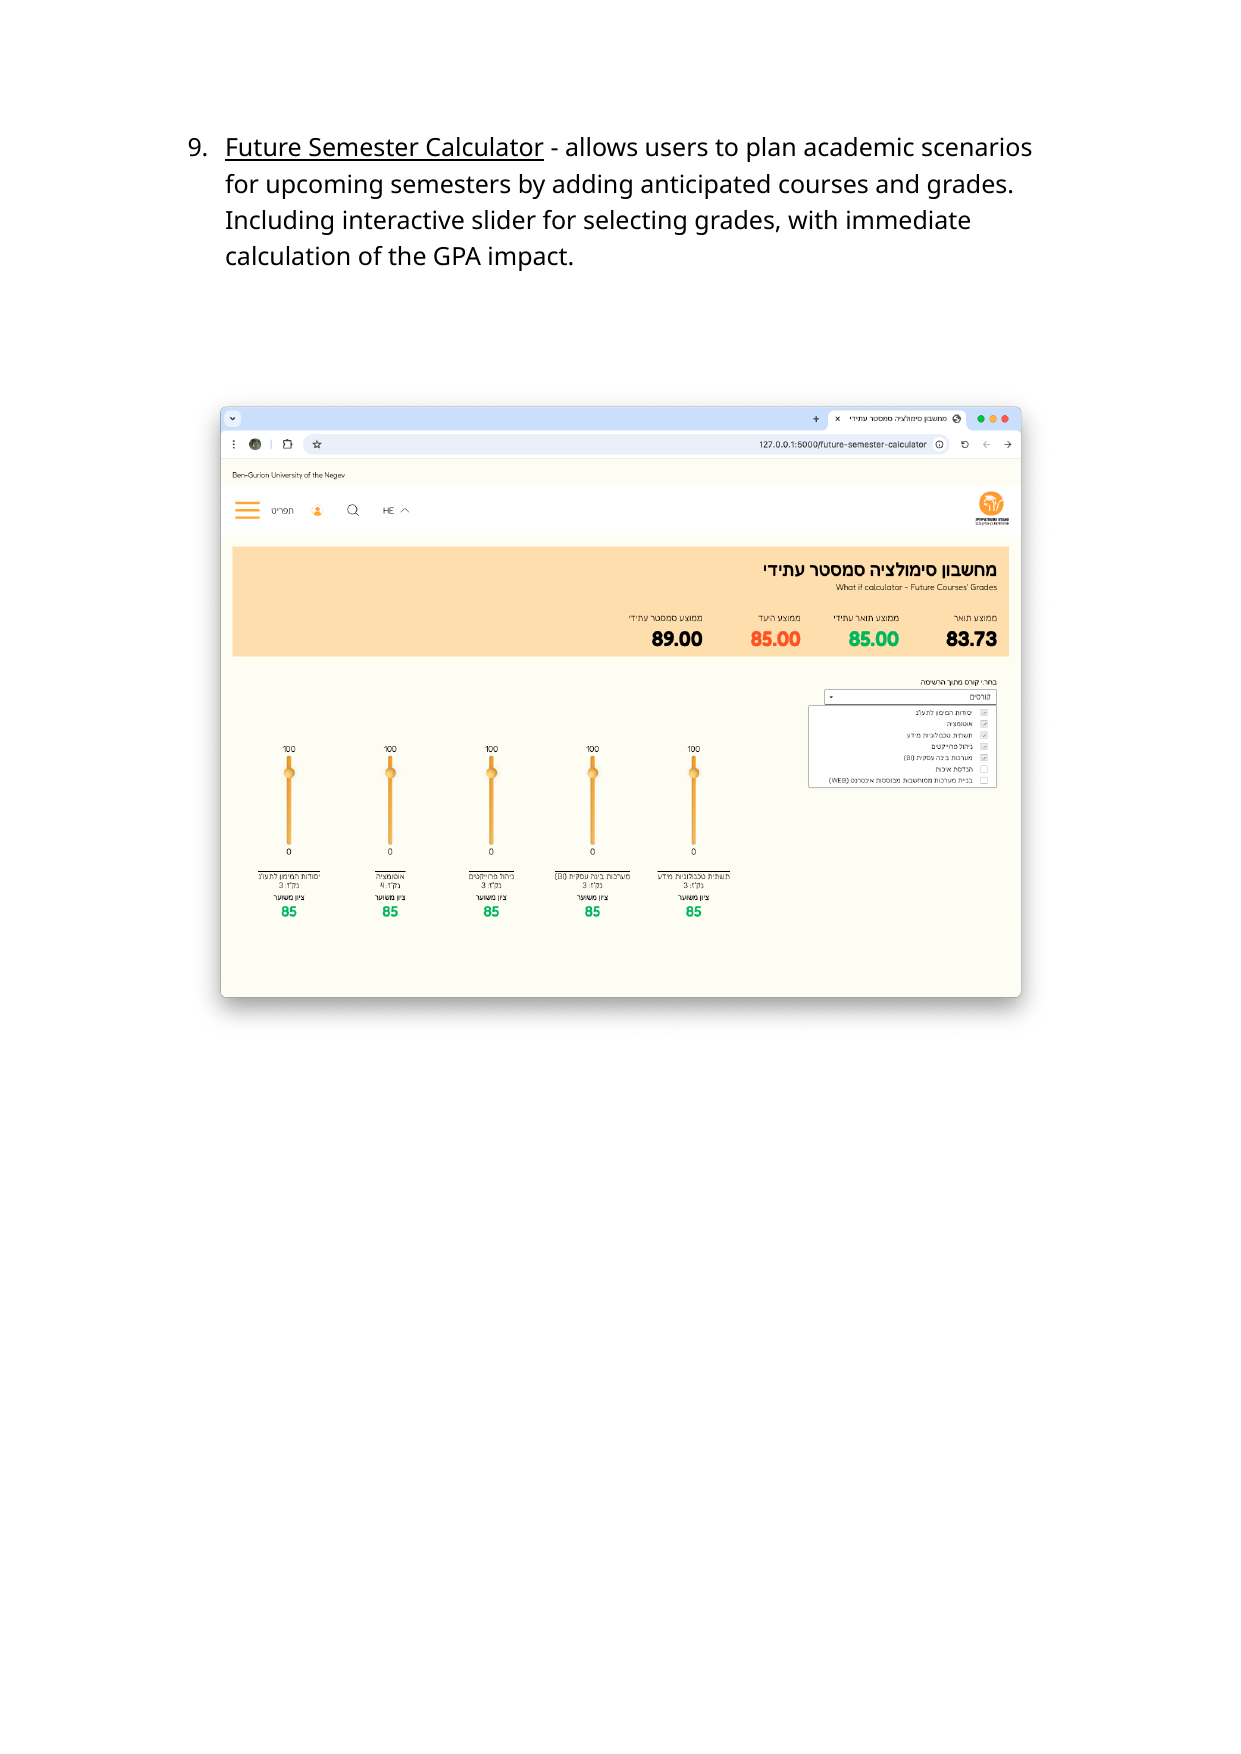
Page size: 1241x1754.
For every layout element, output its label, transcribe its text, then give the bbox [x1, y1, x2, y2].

list Future Semester Calculator - allows users to plan academic scenarios for upcoming semesters by adding anticipated courses and grades. Including interactive slider for selecting grades, with immediate calculation of the GPA impact. [187, 130, 1053, 273]
picture [187, 384, 1053, 1041]
